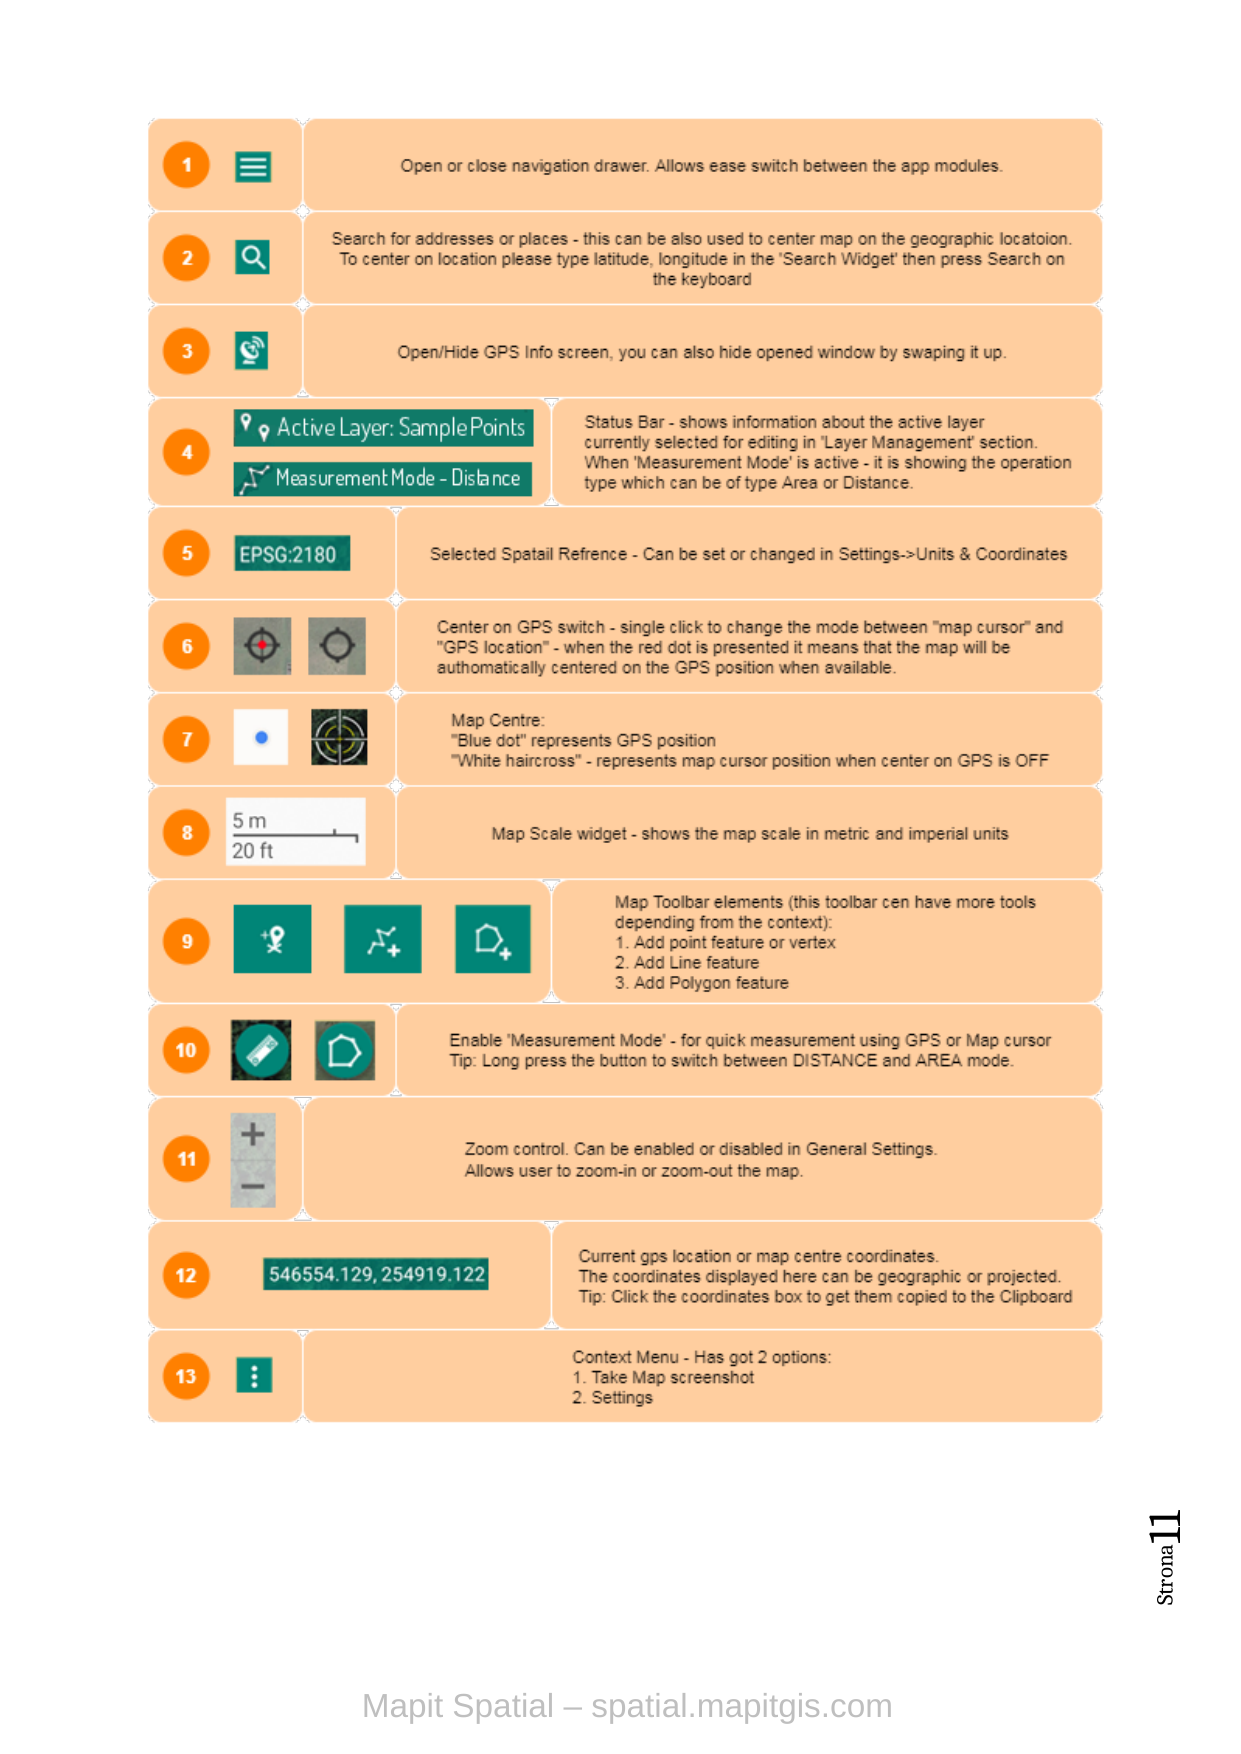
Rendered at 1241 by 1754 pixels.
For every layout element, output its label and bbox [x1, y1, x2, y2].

picture [147, 116, 1104, 1427]
